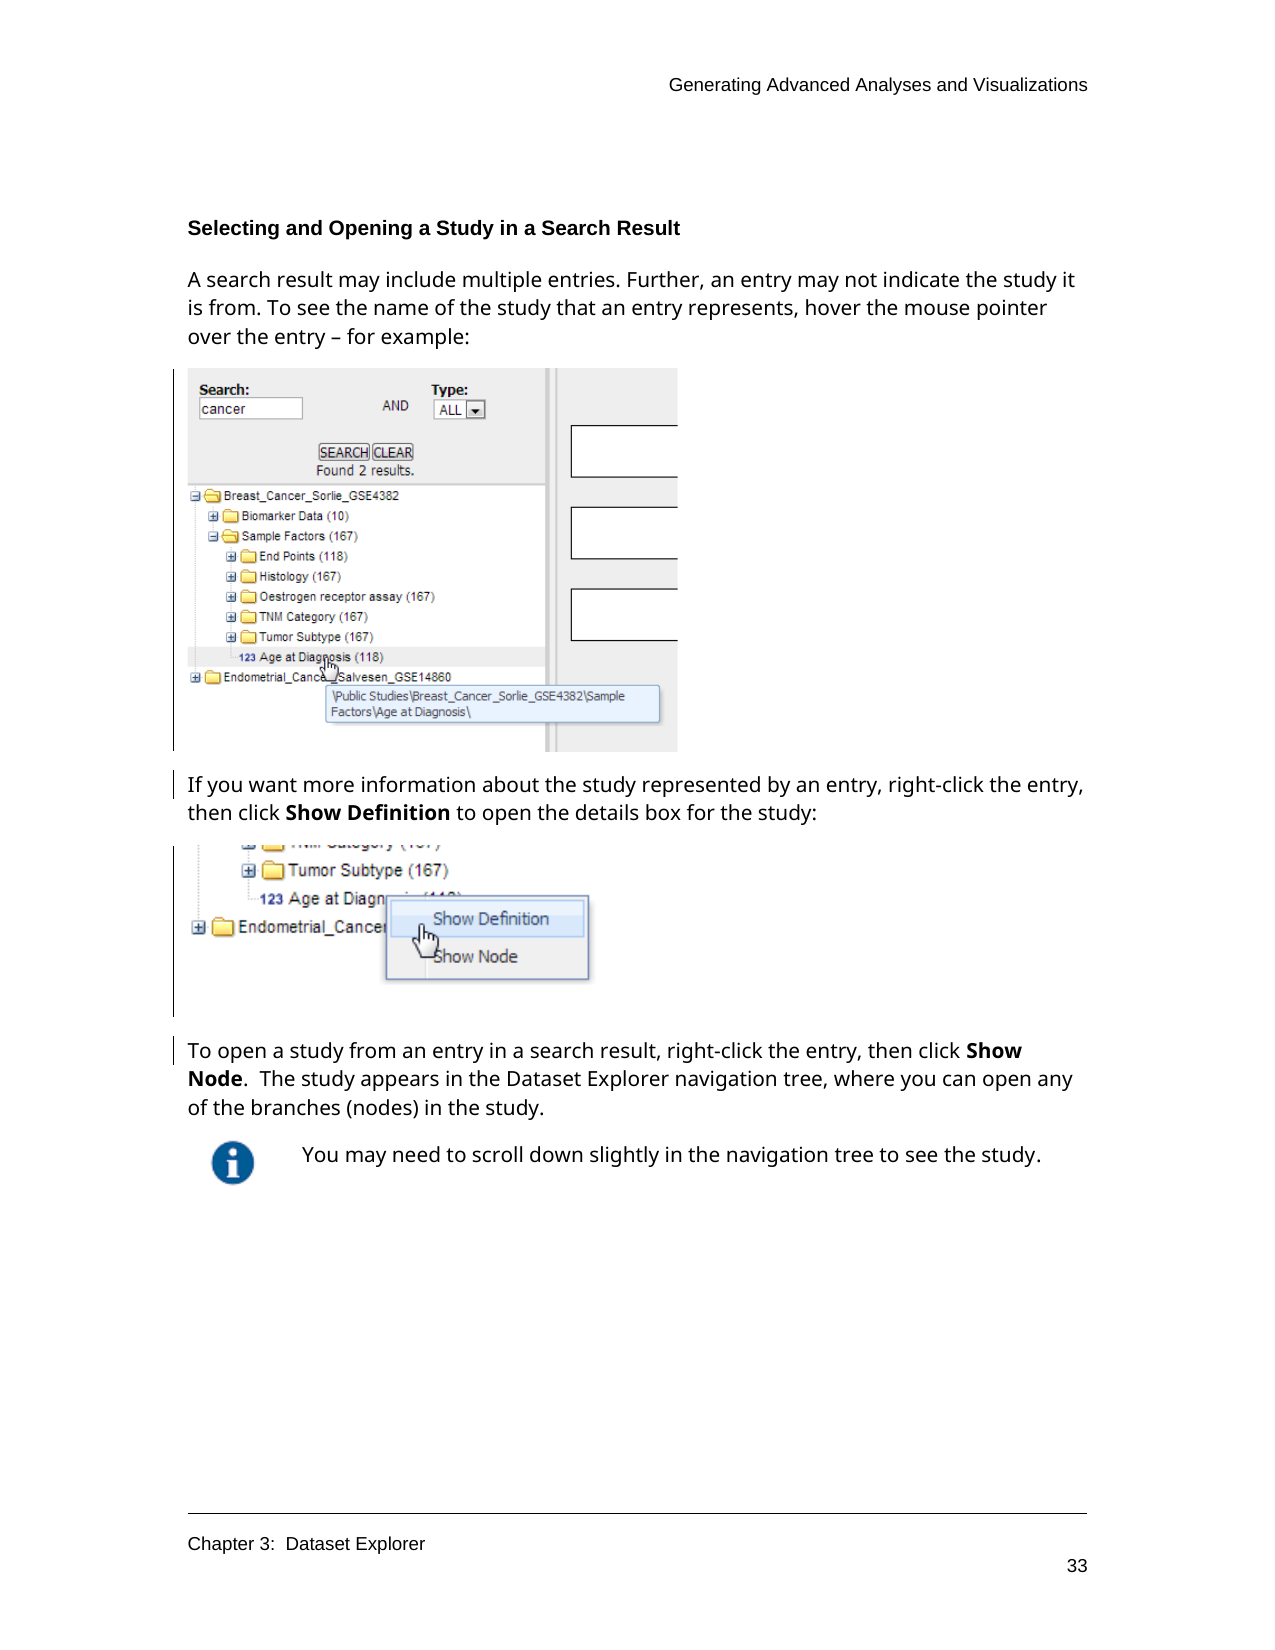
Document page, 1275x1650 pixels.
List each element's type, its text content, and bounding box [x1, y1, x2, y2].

picture [187, 845, 685, 1018]
text If you want more information about the study represented by an entry, right-click the entry, then click Show Definition to open the details box for the study: [187, 770, 1087, 827]
table_header [176, 1140, 291, 1204]
text A search result may include multiple entries. Further, an entry may not indicate the study it is from. To see the name of the study that an entry represents, hover the mouse pointer over the entry – for example: [187, 265, 1087, 350]
text To open a study from an entry in a search result, right-click the entry, then click Show Node. The study appears in the Dataset Explorer navigation tree, where you can open any of the branches (nodes) in the study. [187, 1036, 1087, 1121]
subtitle Selecting and Opening a Study in a Search Result [187, 216, 1087, 240]
picture [187, 368, 678, 752]
picture [205, 1140, 262, 1186]
table_header You may need to scroll down slightly in the navigation tree to see the study. [291, 1140, 1099, 1204]
